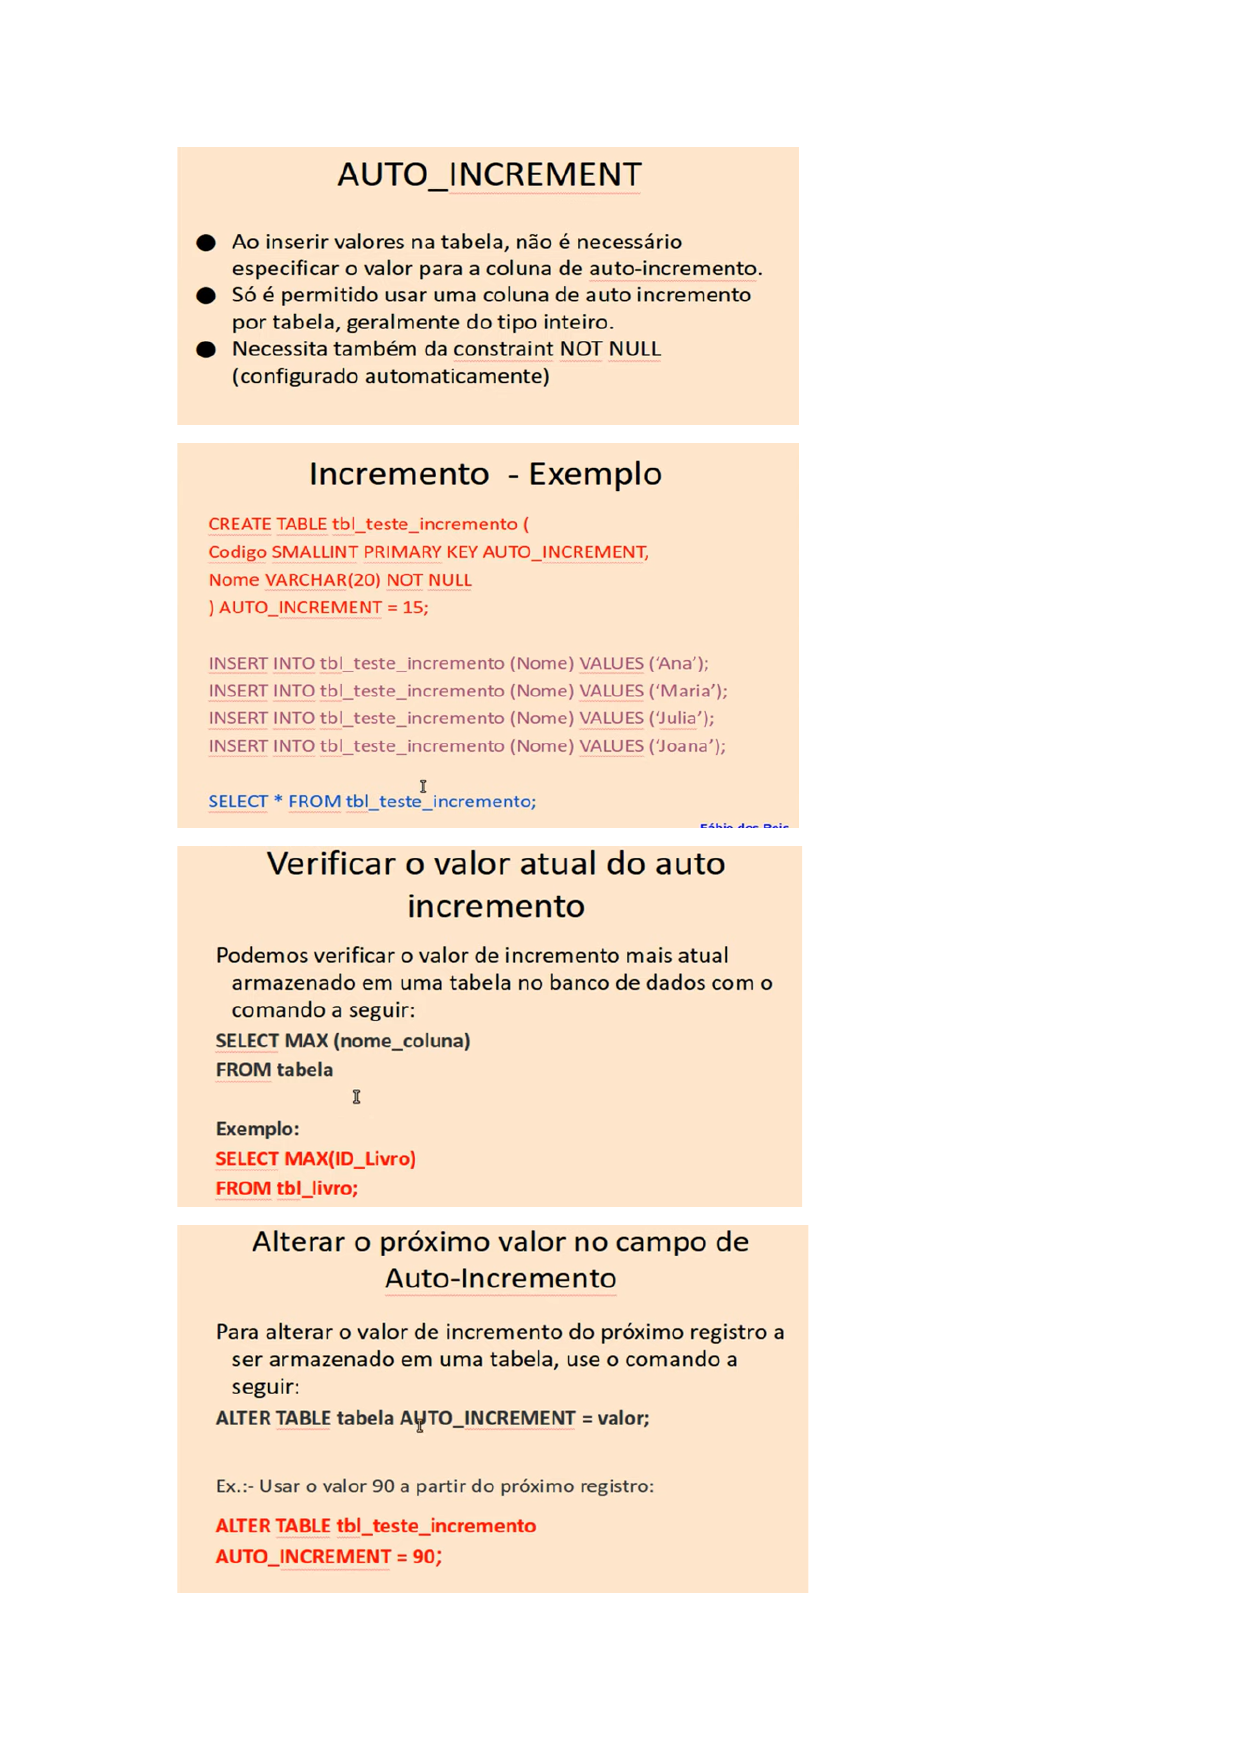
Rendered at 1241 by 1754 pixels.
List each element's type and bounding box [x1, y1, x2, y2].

picture [177, 1225, 809, 1593]
picture [177, 443, 799, 828]
picture [177, 846, 803, 1207]
picture [177, 147, 799, 425]
